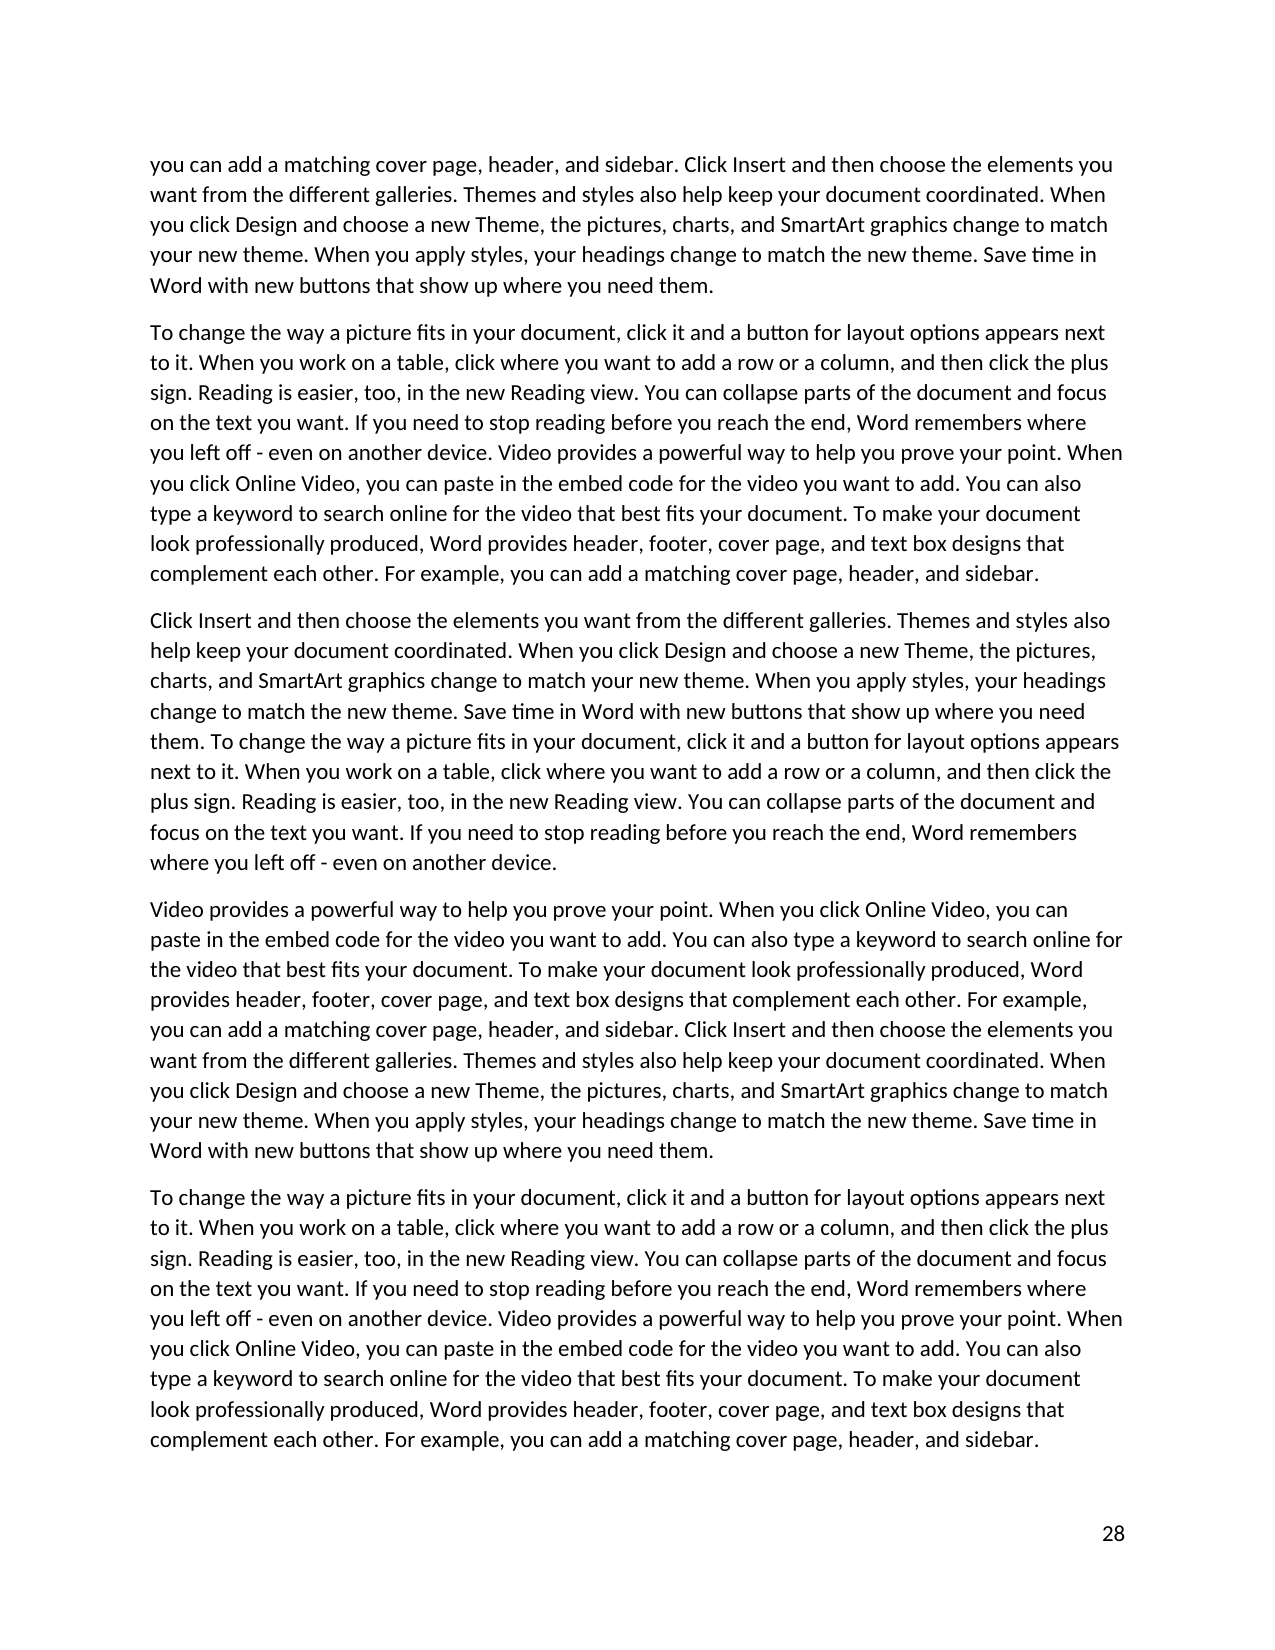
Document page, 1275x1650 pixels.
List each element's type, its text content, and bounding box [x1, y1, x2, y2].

text To change the way a picture fits in your document, click it and a button for layout options appears next to it. When you work on a table, click where you want to add a row or a column, and then click the plus sign. Reading is easier, too, in the new Reading view. You can collapse parts of the document and focus on the text you want. If you need to stop reading before you reach the end, Word remembers where you left off - even on another device. Video provides a powerful way to help you prove your point. When you click Online Video, you can paste in the embed code for the video you want to add. You can also type a keyword to search online for the video that best fits your document. To make your document look professionally produced, Word provides header, footer, cover page, and text box designs that complement each other. For example, you can add a matching cover page, header, and sidebar. [150, 318, 1125, 587]
text Click Insert and then choose the elements you want from the different galleries. Themes and styles also help keep your document coordinated. When you click Design and choose a new Theme, the pictures, charts, and SmartArt graphics change to match your new theme. When you apply styles, your headings change to match the new theme. Save time in Word with new buttons that show up where you need them. To change the way a picture fits in your document, click it and a button for layout options appears next to it. When you work on a table, click where you want to add a row or a column, and then click the plus sign. Reading is easier, too, in the new Reading view. You can collapse parts of the document and focus on the text you want. If you need to stop reading before you reach the end, Word remembers where you left off - even on another device. [150, 606, 1125, 876]
text To change the way a picture fits in your document, click it and a button for layout options appears next to it. When you work on a table, click where you want to add a row or a column, and then click the plus sign. Reading is easier, too, in the new Reading view. You can collapse parts of the document and focus on the text you want. If you need to stop reading before you reach the end, Word remembers where you left off - even on another device. Video provides a powerful way to help you prove your point. When you click Online Video, you can paste in the embed code for the video you want to add. You can also type a keyword to search online for the video that best fits your document. To make your document look professionally produced, Word provides header, footer, cover page, and text box designs that complement each other. For example, you can add a matching cover page, header, and sidebar. [150, 1183, 1125, 1453]
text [150, 150, 1125, 299]
